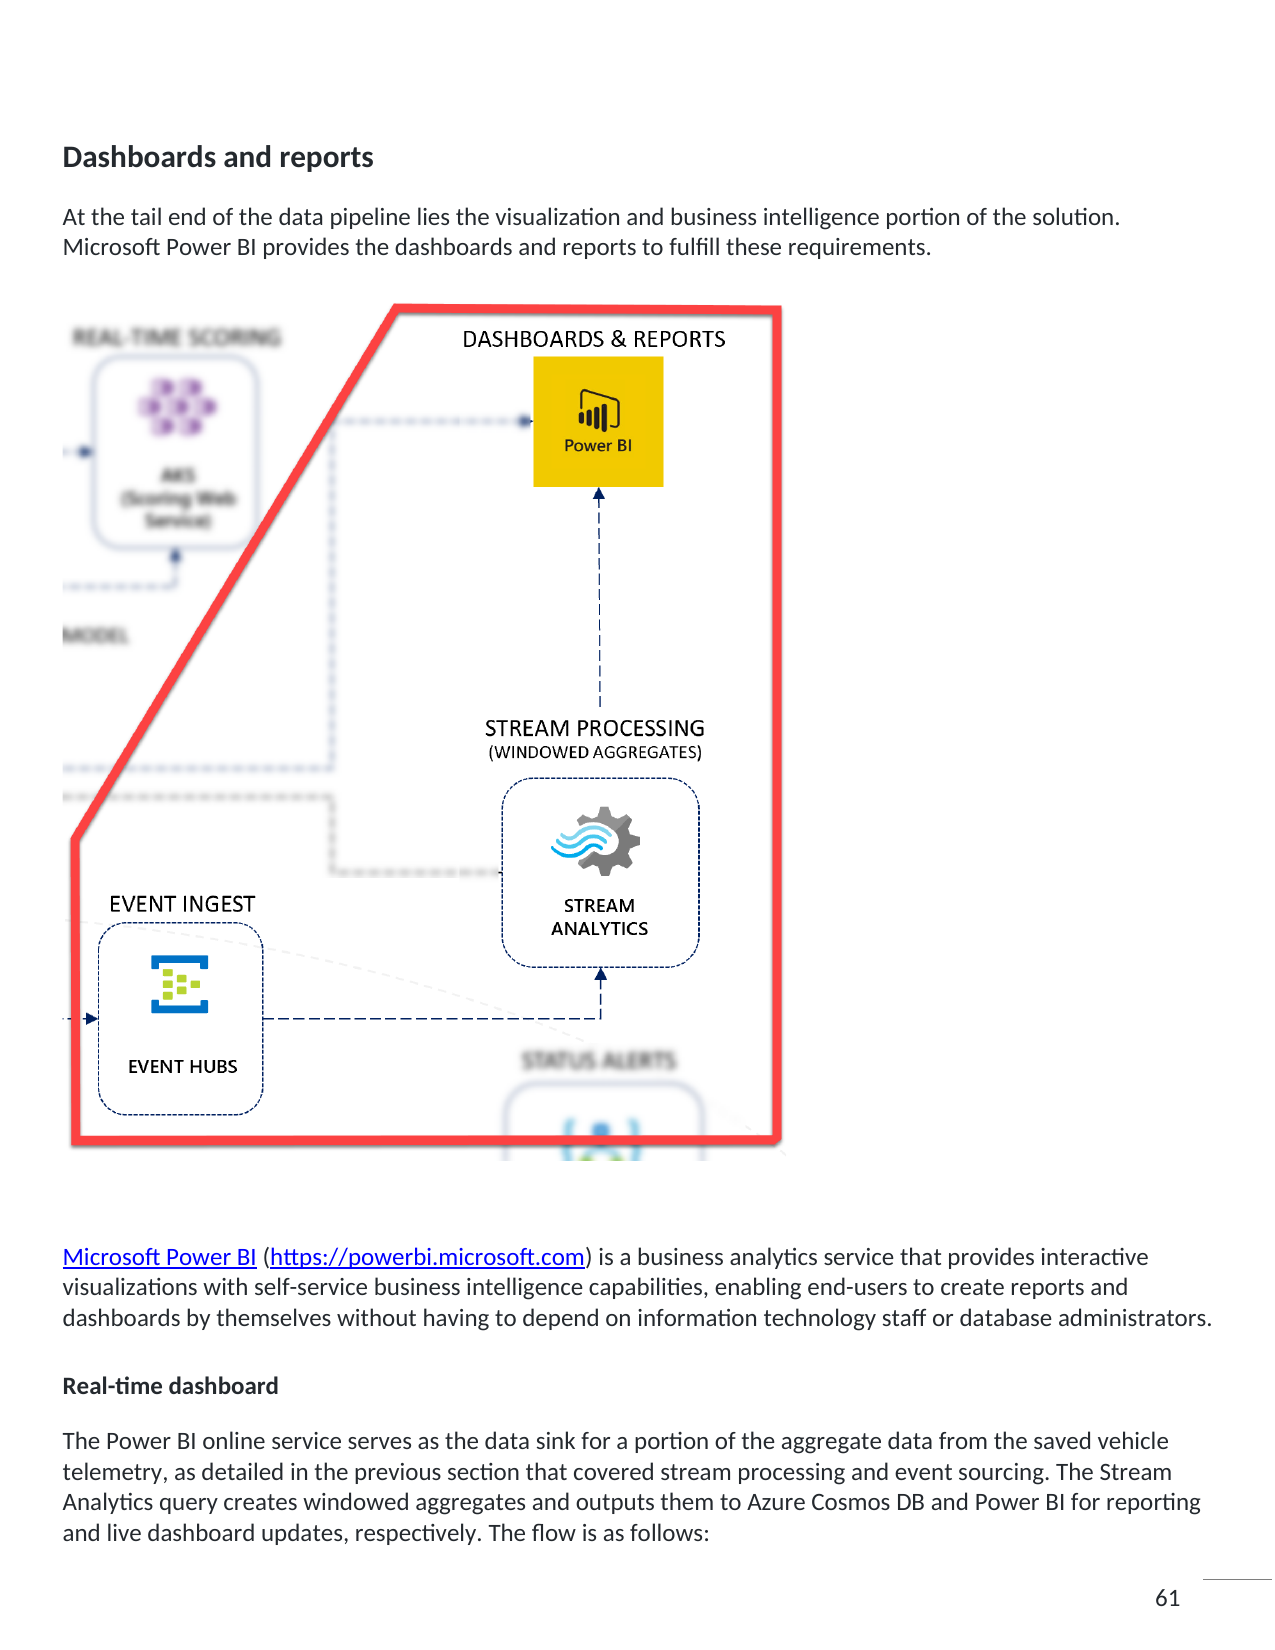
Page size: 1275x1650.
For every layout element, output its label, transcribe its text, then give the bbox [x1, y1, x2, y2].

subtitle Real-time dashboard [62, 1370, 1219, 1400]
text At the tail end of the data pipeline lies the visualization and business intelligence portion of the solution. Microsoft Power BI provides the dashboards and reports to fulfill these requirements. [62, 201, 1219, 262]
picture [62, 286, 787, 1161]
text Microsoft Power BI (https://powerbi.microsoft.com) is a business analytics service that provides interactive visualizations with self-service business intelligence capabilities, enabling end-users to create reports and dashboards by themselves without having to depend on information technology staff or database administrators. [62, 1241, 1219, 1332]
text The Power BI online service serves as the data sink for a portion of the aggregate data from the saved vehicle telemetry, as detailed in the previous section that covered stream processing and event sourcing. The Stream Analytics query creates windowed aggregates and outputs them to Azure Cosmos DB and Power BI for reporting and live dashboard updates, respectively. The flow is as follows: [62, 1425, 1219, 1547]
subtitle Dashboards and reports [62, 137, 1219, 176]
